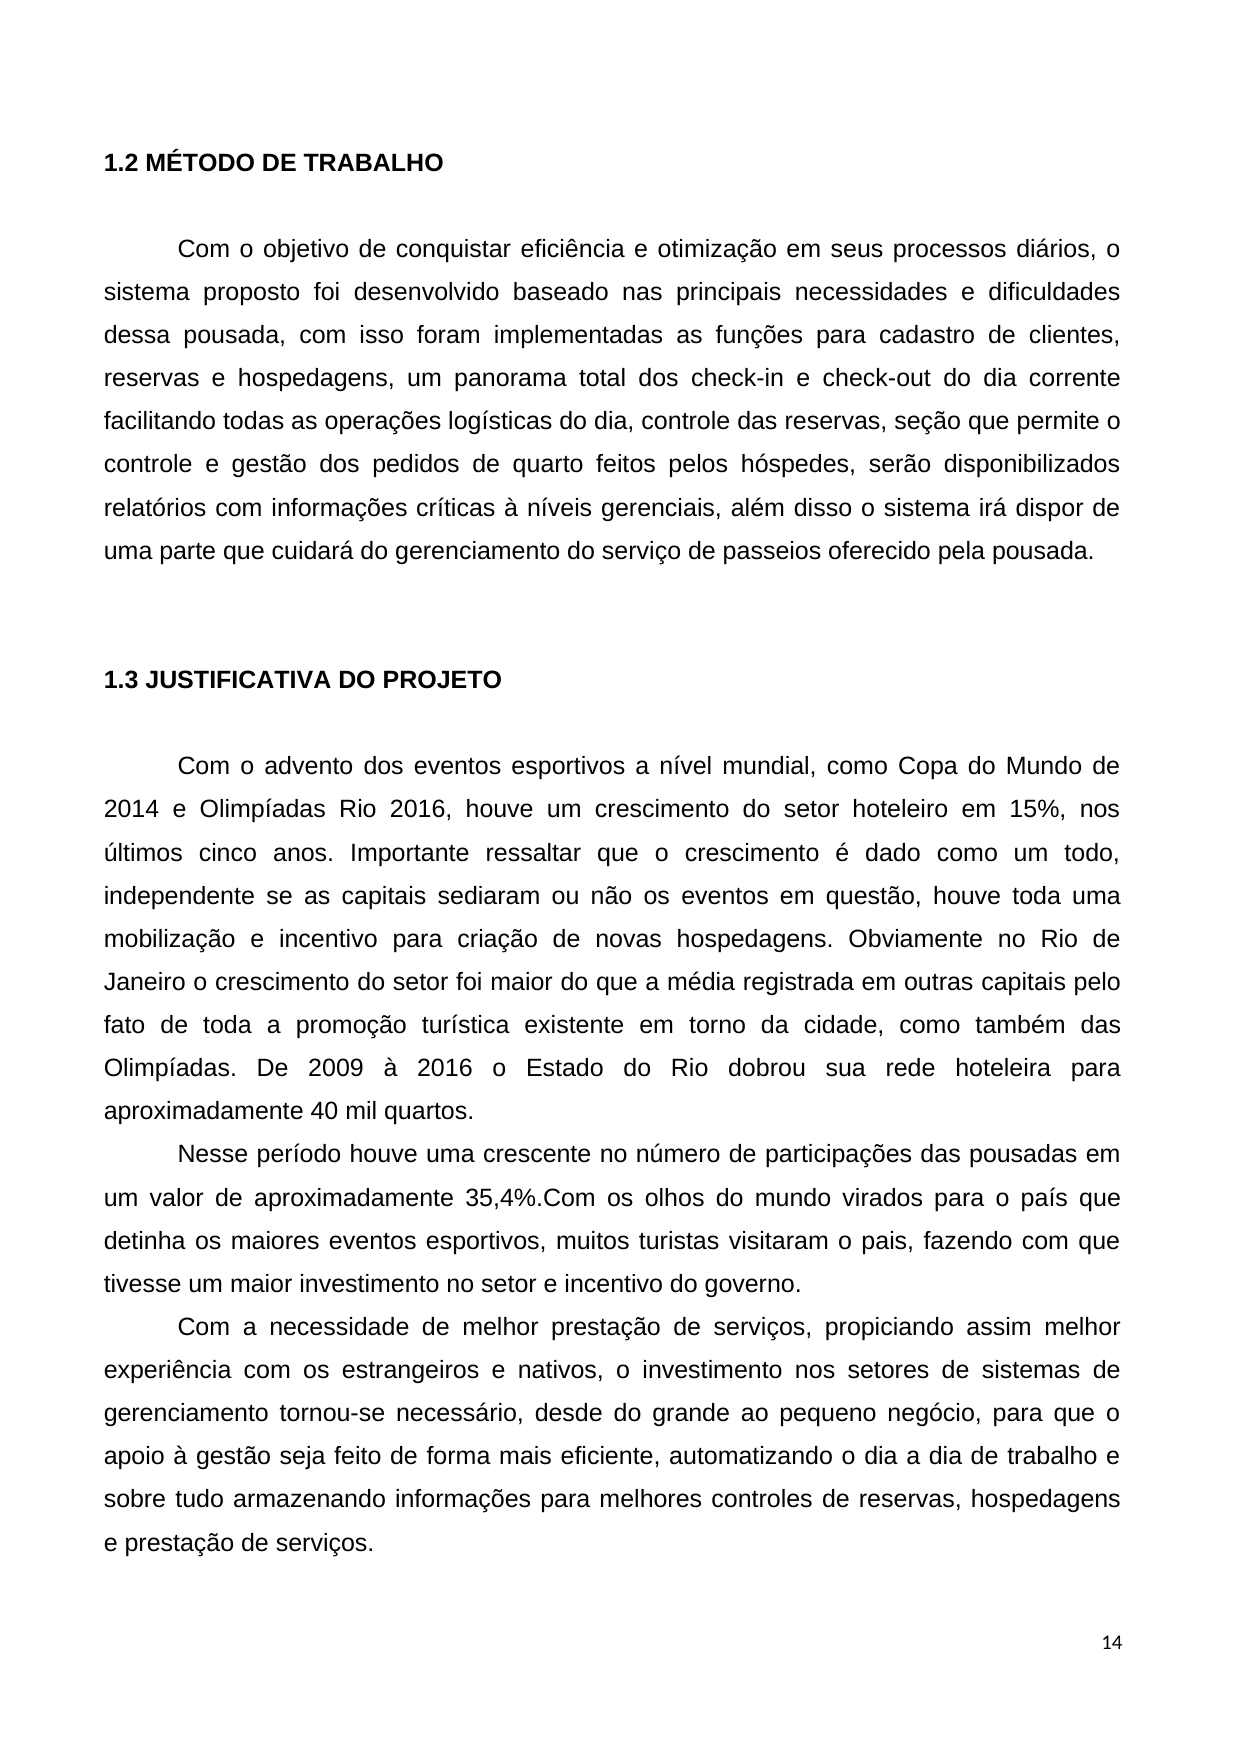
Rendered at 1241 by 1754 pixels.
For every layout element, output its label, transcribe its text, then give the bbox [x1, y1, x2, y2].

text 1.2 MÉTODO DE TRABALHO [103, 148, 1122, 176]
text Nesse período houve uma crescente no número de participações das pousadas em um valor de aproximadamente 35,4%.Com os olhos do mundo virados para o país que detinha os maiores eventos esportivos, muitos turistas visitaram o pais, fazendo com que tivesse um maior investimento no setor e incentivo do governo. [103, 1139, 1122, 1298]
text Com a necessidade de melhor prestação de serviços, propiciando assim melhor experiência com os estrangeiros e nativos, o investimento nos setores de sistemas de gerenciamento tornou-se necessário, desde do grande ao pequeno negócio, para que o apoio à gestão seja feito de forma mais eficiente, automatizando o dia a dia de trabalho e sobre tudo armazenando informações para melhores controles de reservas, hospedagens e prestação de serviços. [103, 1312, 1122, 1556]
text 1.3 JUSTIFICATIVA DO PROJETO [103, 665, 1122, 694]
text Com o advento dos eventos esportivos a nível mundial, como Copa do Mundo de 2014 e Olimpíadas Rio 2016, houve um crescimento do setor hoteleiro em 15%, nos últimos cinco anos. Importante ressaltar que o crescimento é dado como um todo, independente se as capitais sediaram ou não os eventos em questão, houve toda uma mobilização e incentivo para criação de novas hospedagens. Obviamente no Rio de Janeiro o crescimento do setor foi maior do que a média registrada em outras capitais pelo fato de toda a promoção turística existente em torno da cidade, como também das Olimpíadas. De 2009 à 2016 o Estado do Rio dobrou sua rede hoteleira para aproximadamente 40 mil quartos. [103, 751, 1122, 1125]
text Com o objetivo de conquistar eficiência e otimização em seus processos diários, o sistema proposto foi desenvolvido baseado nas principais necessidades e dificuldades dessa pousada, com isso foram implementadas as funções para cadastro de clientes, reservas e hospedagens, um panorama total dos check-in e check-out do dia corrente facilitando todas as operações logísticas do dia, controle das reservas, seção que permite o controle e gestão dos pedidos de quarto feitos pelos hóspedes, serão disponibilizados relatórios com informações críticas à níveis gerenciais, além disso o sistema irá dispor de uma parte que cuidará do gerenciamento do serviço de passeios oferecido pela pousada. [103, 234, 1122, 564]
